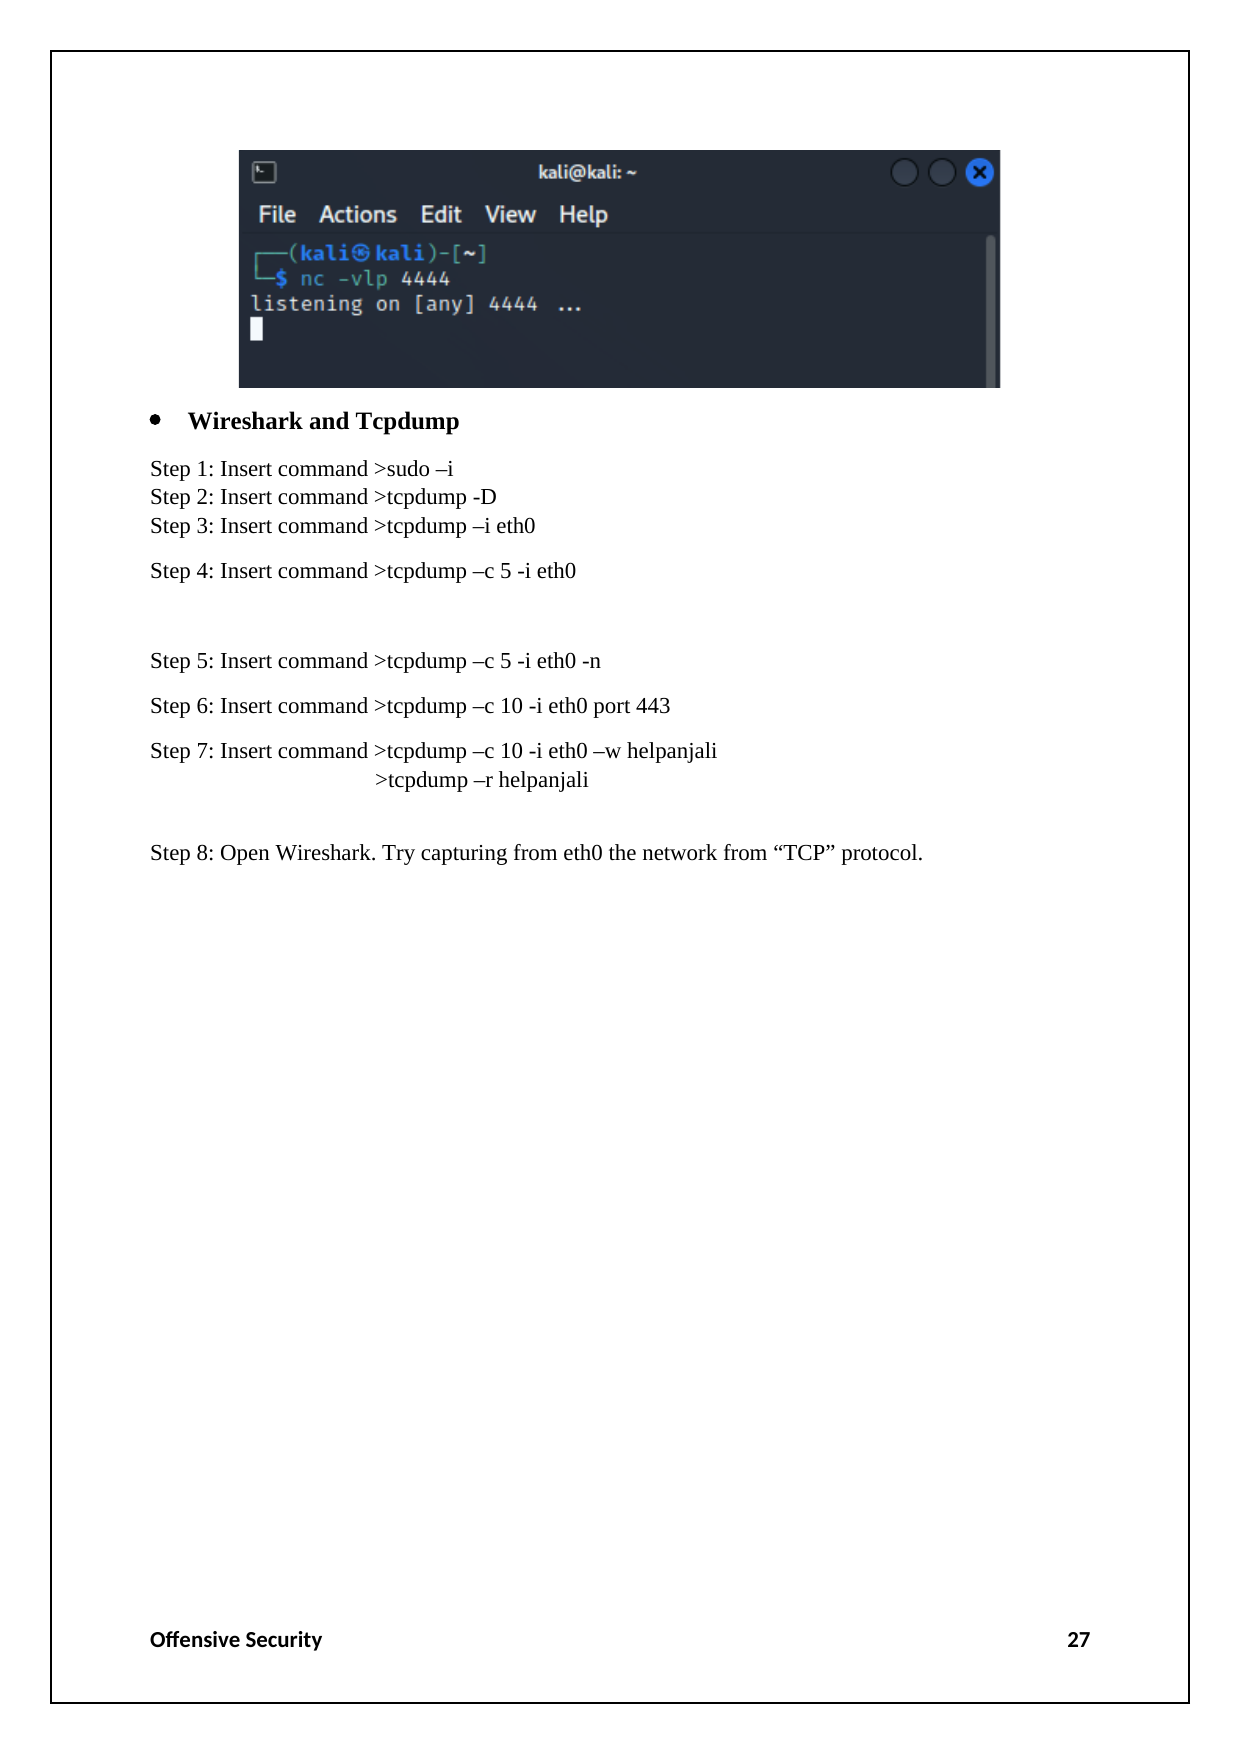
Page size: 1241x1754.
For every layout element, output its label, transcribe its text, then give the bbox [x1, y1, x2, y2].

text Step 5: Insert command >tcpdump –c 5 -i eth0 -n [150, 647, 1090, 673]
picture [238, 150, 1002, 388]
list Wireshark and Tcpdump [150, 406, 1090, 436]
text Step 4: Insert command >tcpdump –c 5 -i eth0 [150, 557, 1090, 583]
text Step 1: Insert command >sudo –i [150, 455, 1090, 481]
text Step 8: Open Wireshark. Try capturing from eth0 the network from “TCP” protocol. [150, 839, 1090, 866]
text Step 6: Insert command >tcpdump –c 10 -i eth0 port 443 [150, 692, 1090, 719]
text >tcpdump –r helpanjali [300, 766, 1090, 792]
text Step 3: Insert command >tcpdump –i eth0 [150, 512, 1090, 538]
text Step 7: Insert command >tcpdump –c 10 -i eth0 –w helpanjali [150, 737, 1090, 764]
text Step 2: Insert command >tcpdump -D [150, 483, 1090, 510]
